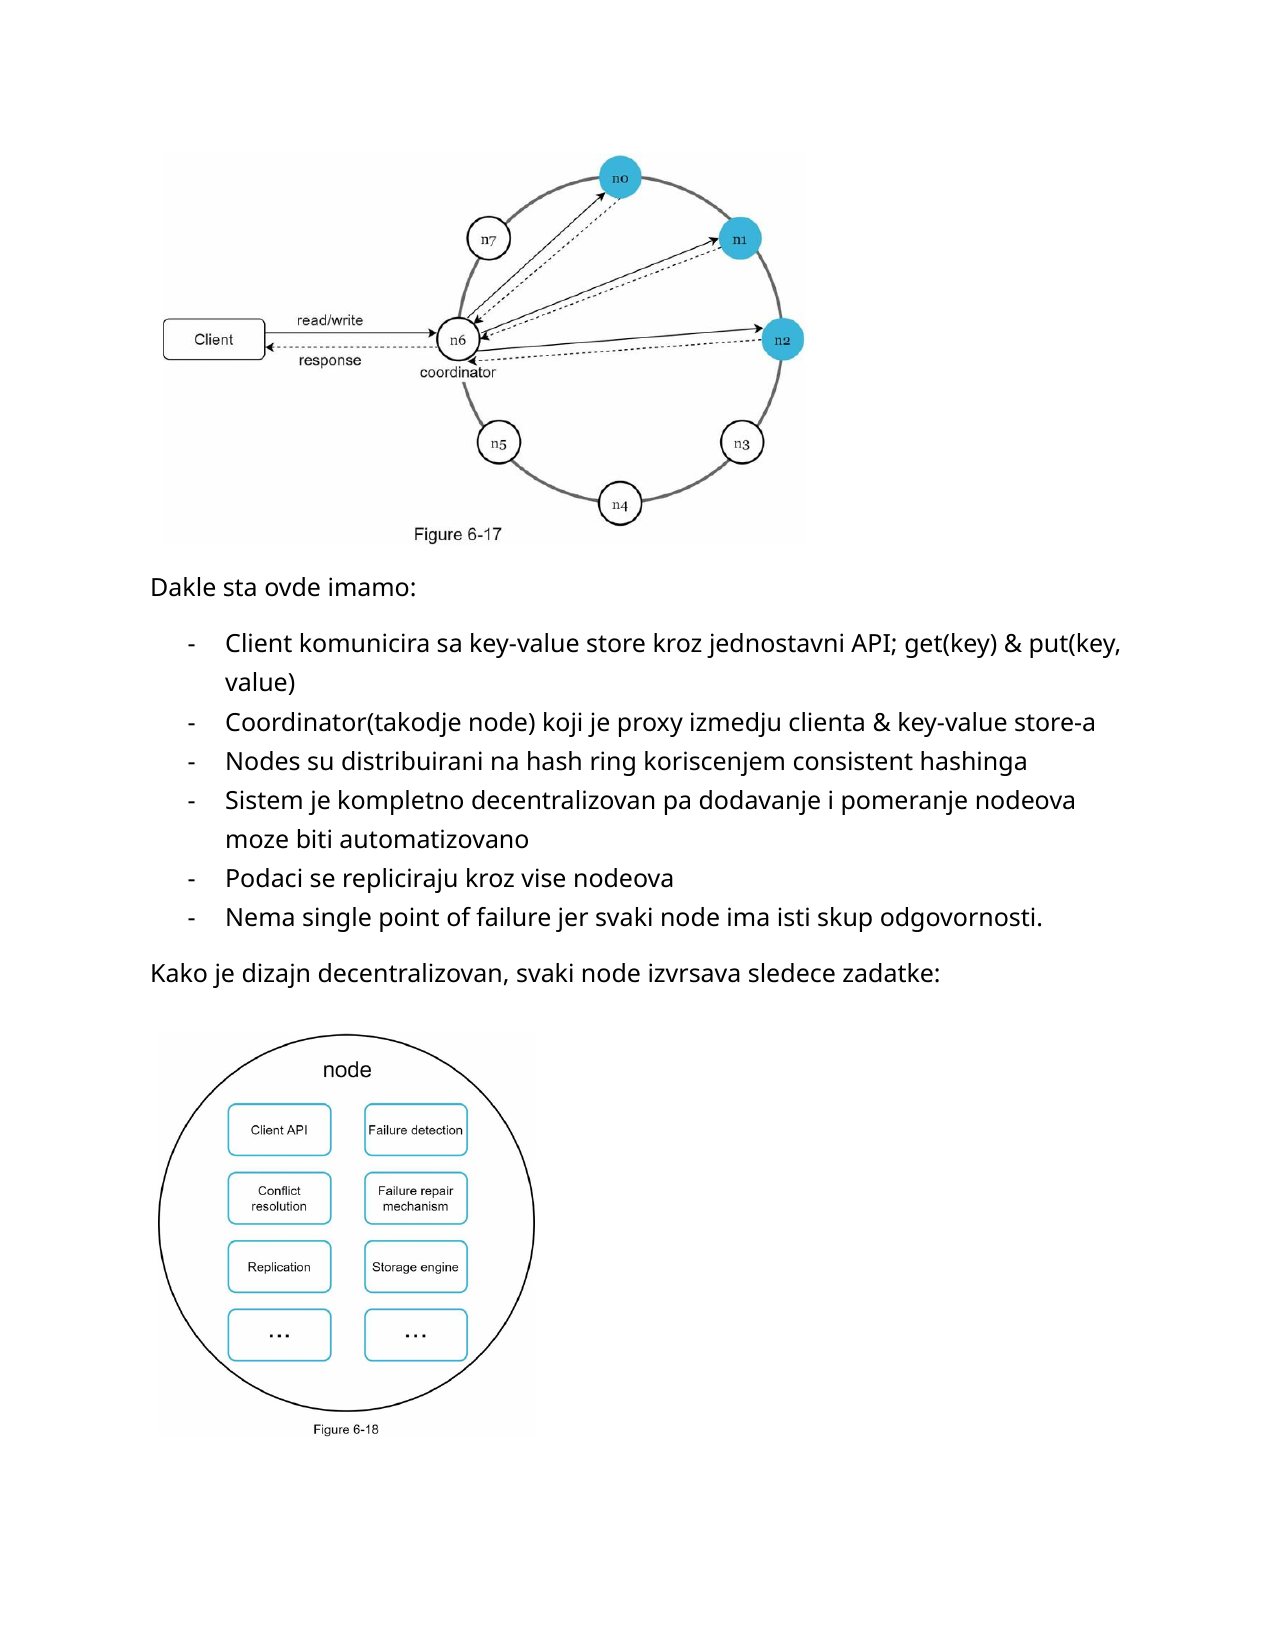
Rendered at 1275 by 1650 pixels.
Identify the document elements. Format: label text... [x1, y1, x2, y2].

picture [150, 1011, 541, 1438]
list Nema single point of failure jer svaki node ima isti skup odgovornosti. [187, 900, 1125, 934]
list Coordinator(takodje node) koji je proxy izmedju clienta & key-value store-a [187, 704, 1125, 738]
picture [150, 150, 817, 549]
text Kako je dizajn decentralizovan, svaki node izvrsava sledece zadatke: [150, 956, 1125, 990]
list Sistem je kompletno decentralizovan pa dodavanje i pomeranje nodeova moze biti automatizovano [187, 783, 1125, 856]
list Nodes su distribuirani na hash ring koriscenjem consistent hashinga [187, 743, 1125, 777]
text Dakle sta ovde imamo: [150, 570, 1125, 604]
list Client komunicira sa key-value store kroz jednostavni API; get(key) & put(key, value) [187, 626, 1125, 699]
list Podaci se repliciraju kroz vise nodeova [187, 861, 1125, 895]
